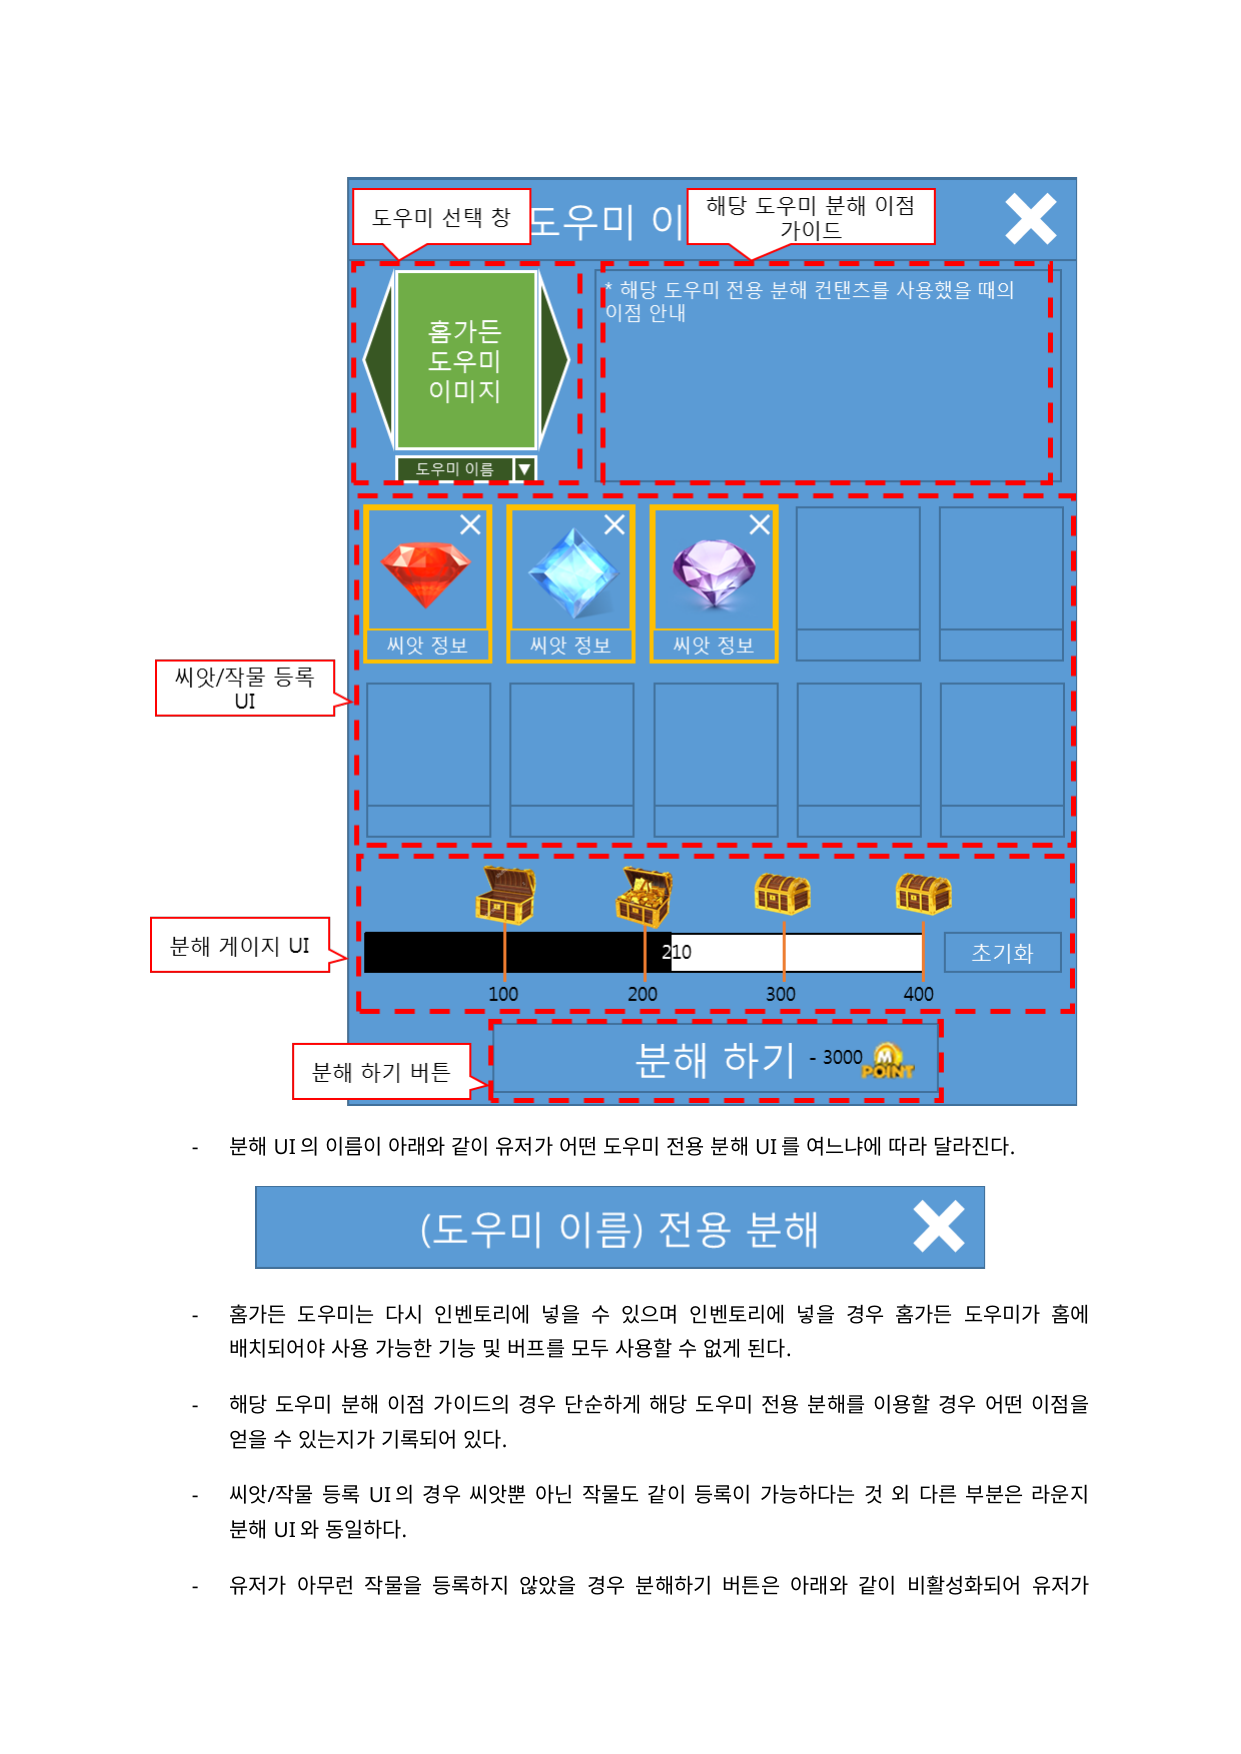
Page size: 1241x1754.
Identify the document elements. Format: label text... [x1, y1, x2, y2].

picture [150, 177, 1078, 1106]
list 홈가든 도우미는 다시 인벤토리에 넣을 수 있으며 인벤토리에 넣을 경우 홈가든 도우미가 홈에 배치되어야 사용 가능한 기능 및 버프를 모두 사용할 수 없게 된다. [192, 1298, 1090, 1363]
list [192, 1569, 1090, 1599]
list 해당 도우미 분해 이점 가이드의 경우 단순하게 해당 도우미 전용 분해를 이용할 경우 어떤 이점을 얻을 수 있는지가 기록되어 있다. [192, 1388, 1090, 1453]
picture [255, 1186, 986, 1273]
list 분해 UI의 이름이 아래와 같이 유저가 어떤 도우미 전용 분해 UI를 여느냐에 따라 달라진다. [192, 1130, 1090, 1161]
list 씨앗/작물 등록 UI의 경우 씨앗뿐 아닌 작물도 같이 등록이 가능하다는 것 외 다른 부분은 라운지 분해 UI와 동일하다. [192, 1479, 1090, 1544]
